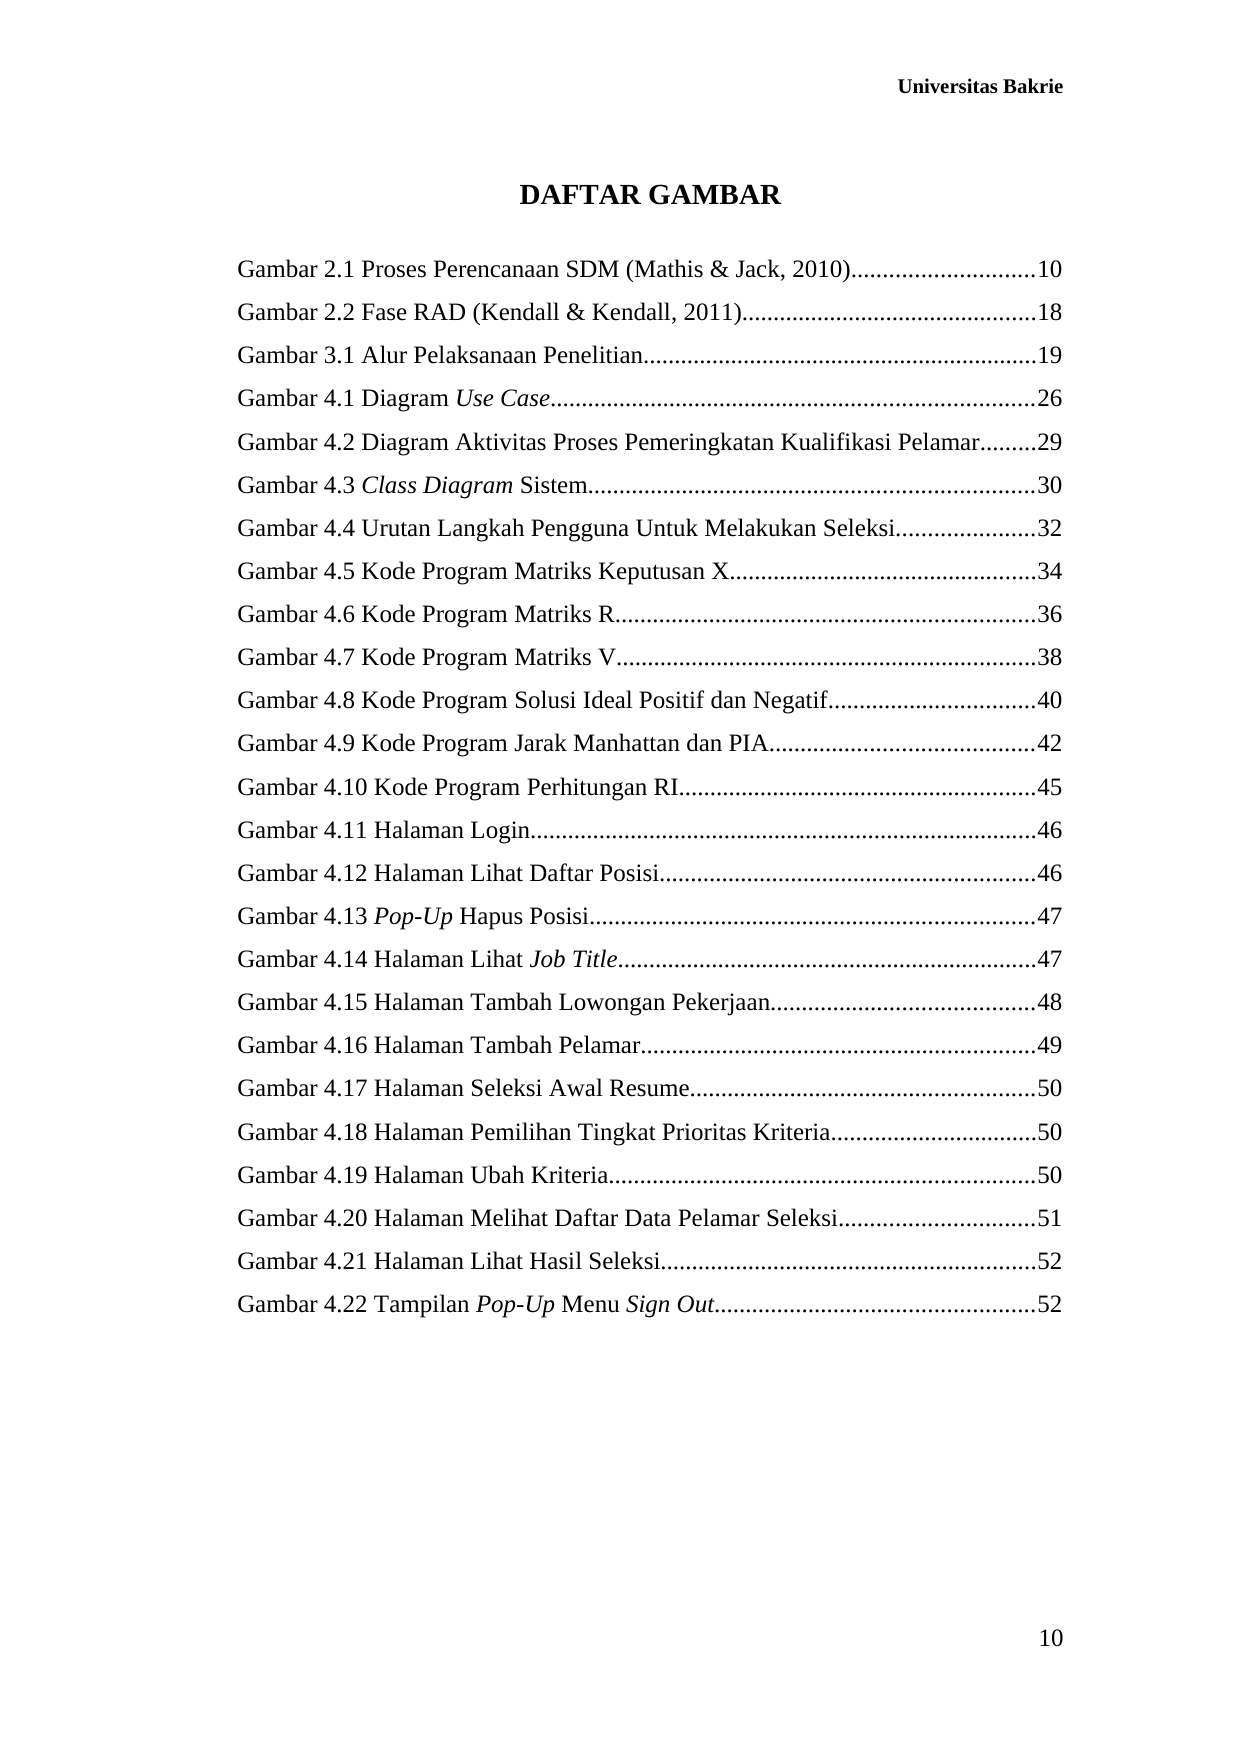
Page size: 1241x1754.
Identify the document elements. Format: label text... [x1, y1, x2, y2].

text Gambar 4.19 Halaman Ubah Kriteria 50 [237, 1160, 1063, 1188]
text Gambar 4.20 Halaman Melihat Daftar Data Pelamar Seleksi 51 [237, 1203, 1063, 1232]
text Gambar 4.16 Halaman Tambah Pelamar 49 [237, 1030, 1063, 1059]
text Gambar 4.8 Kode Program Solusi Ideal Positif dan Negatif 40 [237, 685, 1063, 714]
text Gambar 4.10 Kode Program Perhitungan RI 45 [237, 772, 1063, 800]
text DAFTAR GAMBAR [237, 177, 1063, 211]
text Gambar 4.21 Halaman Lihat Hasil Seleksi 52 [237, 1246, 1063, 1275]
text Gambar 2.2 Fase RAD (Kendall & Kendall, 2011) 18 [237, 297, 1063, 326]
text Gambar 4.9 Kode Program Jarak Manhattan dan PIA 42 [237, 728, 1063, 757]
text Gambar 4.17 Halaman Seleksi Awal Resume 50 [237, 1073, 1063, 1102]
text Gambar 4.1 Diagram Use Case 26 [237, 383, 1063, 412]
text Gambar 4.3 Class Diagram Sistem 30 [237, 470, 1063, 498]
text Gambar 4.2 Diagram Aktivitas Proses Pemeringkatan Kualifikasi Pelamar 29 [237, 427, 1063, 455]
text Gambar 4.14 Halaman Lihat Job Title 47 [237, 944, 1063, 973]
text Gambar 4.15 Halaman Tambah Lowongan Pekerjaan 48 [237, 987, 1063, 1016]
text Gambar 4.11 Halaman Login 46 [237, 815, 1063, 843]
text Gambar 4.18 Halaman Pemilihan Tingkat Prioritas Kriteria 50 [237, 1117, 1063, 1145]
text Gambar 4.12 Halaman Lihat Daftar Posisi 46 [237, 858, 1063, 887]
text Gambar 4.6 Kode Program Matriks R 36 [237, 599, 1063, 628]
text Gambar 4.7 Kode Program Matriks V 38 [237, 642, 1063, 671]
text Gambar 4.5 Kode Program Matriks Keputusan X 34 [237, 556, 1063, 585]
text Gambar 4.22 Tampilan Pop-Up Menu Sign Out 52 [237, 1289, 1063, 1318]
text Gambar 4.13 Pop-Up Hapus Posisi 47 [237, 901, 1063, 930]
text Gambar 2.1 Proses Perencanaan SDM (Mathis & Jack, 2010) 10 [237, 254, 1063, 283]
text Gambar 3.1 Alur Pelaksanaan Penelitian 19 [237, 340, 1063, 369]
text Gambar 4.4 Urutan Langkah Pengguna Untuk Melakukan Seleksi 32 [237, 513, 1063, 542]
